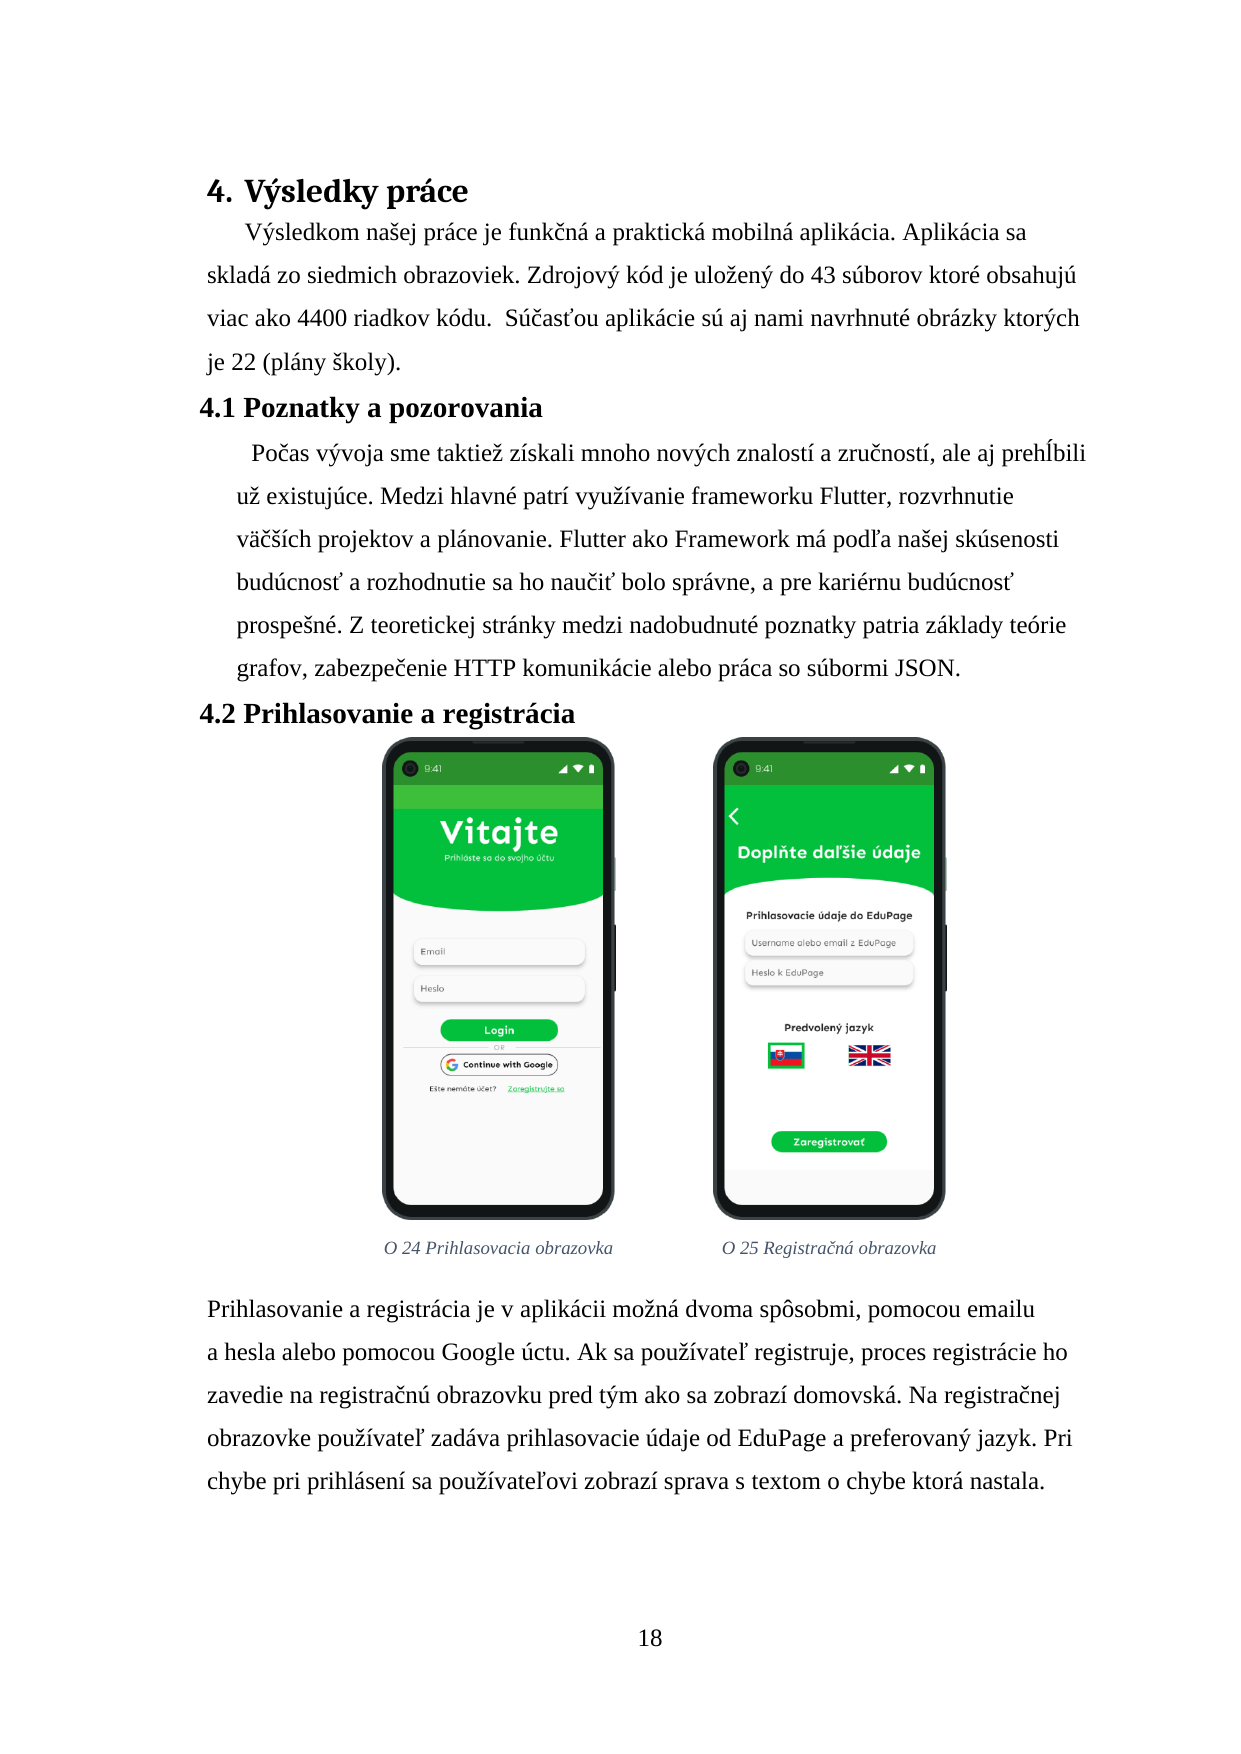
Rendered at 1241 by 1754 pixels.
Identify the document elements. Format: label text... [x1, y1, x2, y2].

subtitle Výsledky práce [207, 173, 1092, 211]
text Počas vývoja sme taktiež získali mnoho nových znalostí a zručností, ale aj prehĺbili už existujúce. Medzi hlavné patrí využívanie frameworku Flutter, rozvrhnutie väčších projektov a plánovanie. Flutter ako Framework má podľa našej skúsenosti budúcnosť a rozhodnutie sa ho naučiť bolo správne, a pre kariérnu budúcnosť prospešné. Z teoretickej stránky medzi nadobudnuté poznatky patria základy teórie grafov, zabezpečenie HTTP komunikácie alebo práca so súbormi JSON. [236, 438, 1092, 682]
text Poznatky a pozorovania [199, 390, 1092, 423]
text Výsledkom našej práce je funkčná a praktická mobilná aplikácia. Aplikácia sa skladá zo siedmich obrazoviek. Zdrojový kód je uložený do 43 súborov ktoré obsahujú viac ako 4400 riadkov kódu. Súčasťou aplikácie sú aj nami navrhnuté obrázky ktorých je 22 (plány školy). [207, 217, 1092, 375]
picture [382, 737, 616, 1220]
text Prihlasovanie a registrácia [199, 696, 1092, 730]
picture [713, 737, 947, 1220]
